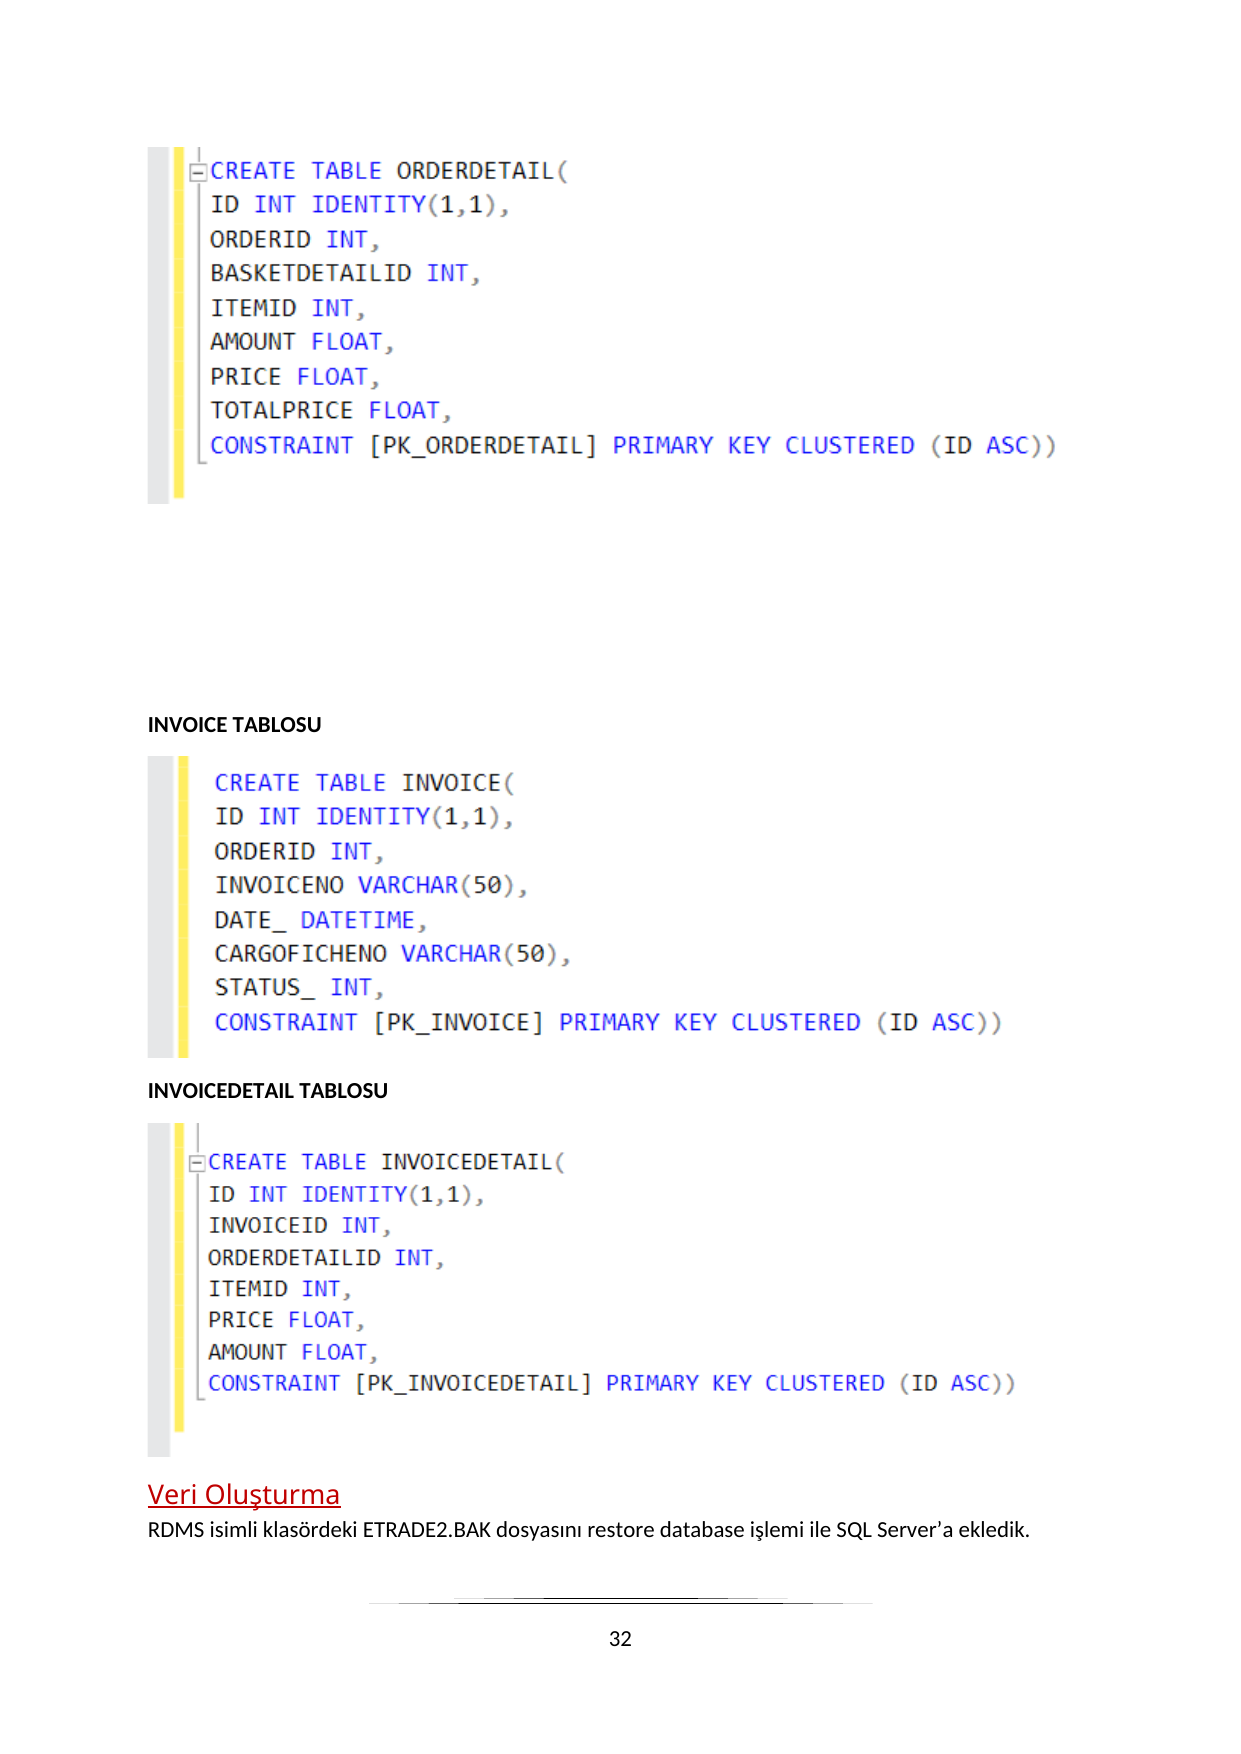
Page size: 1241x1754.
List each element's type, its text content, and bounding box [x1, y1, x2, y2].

text INVOICEDETAIL TABLOSU [148, 1077, 1093, 1104]
subtitle Veri Oluşturma [148, 1475, 1093, 1512]
picture [147, 1123, 1093, 1457]
text RDMS isimli klasördeki ETRADE2.BAK dosyasını restore database işlemi ile SQL Server’a ekledik. [148, 1515, 1093, 1543]
picture [147, 147, 1093, 504]
picture [147, 756, 1093, 1058]
text INVOICE TABLOSU [148, 710, 1093, 738]
